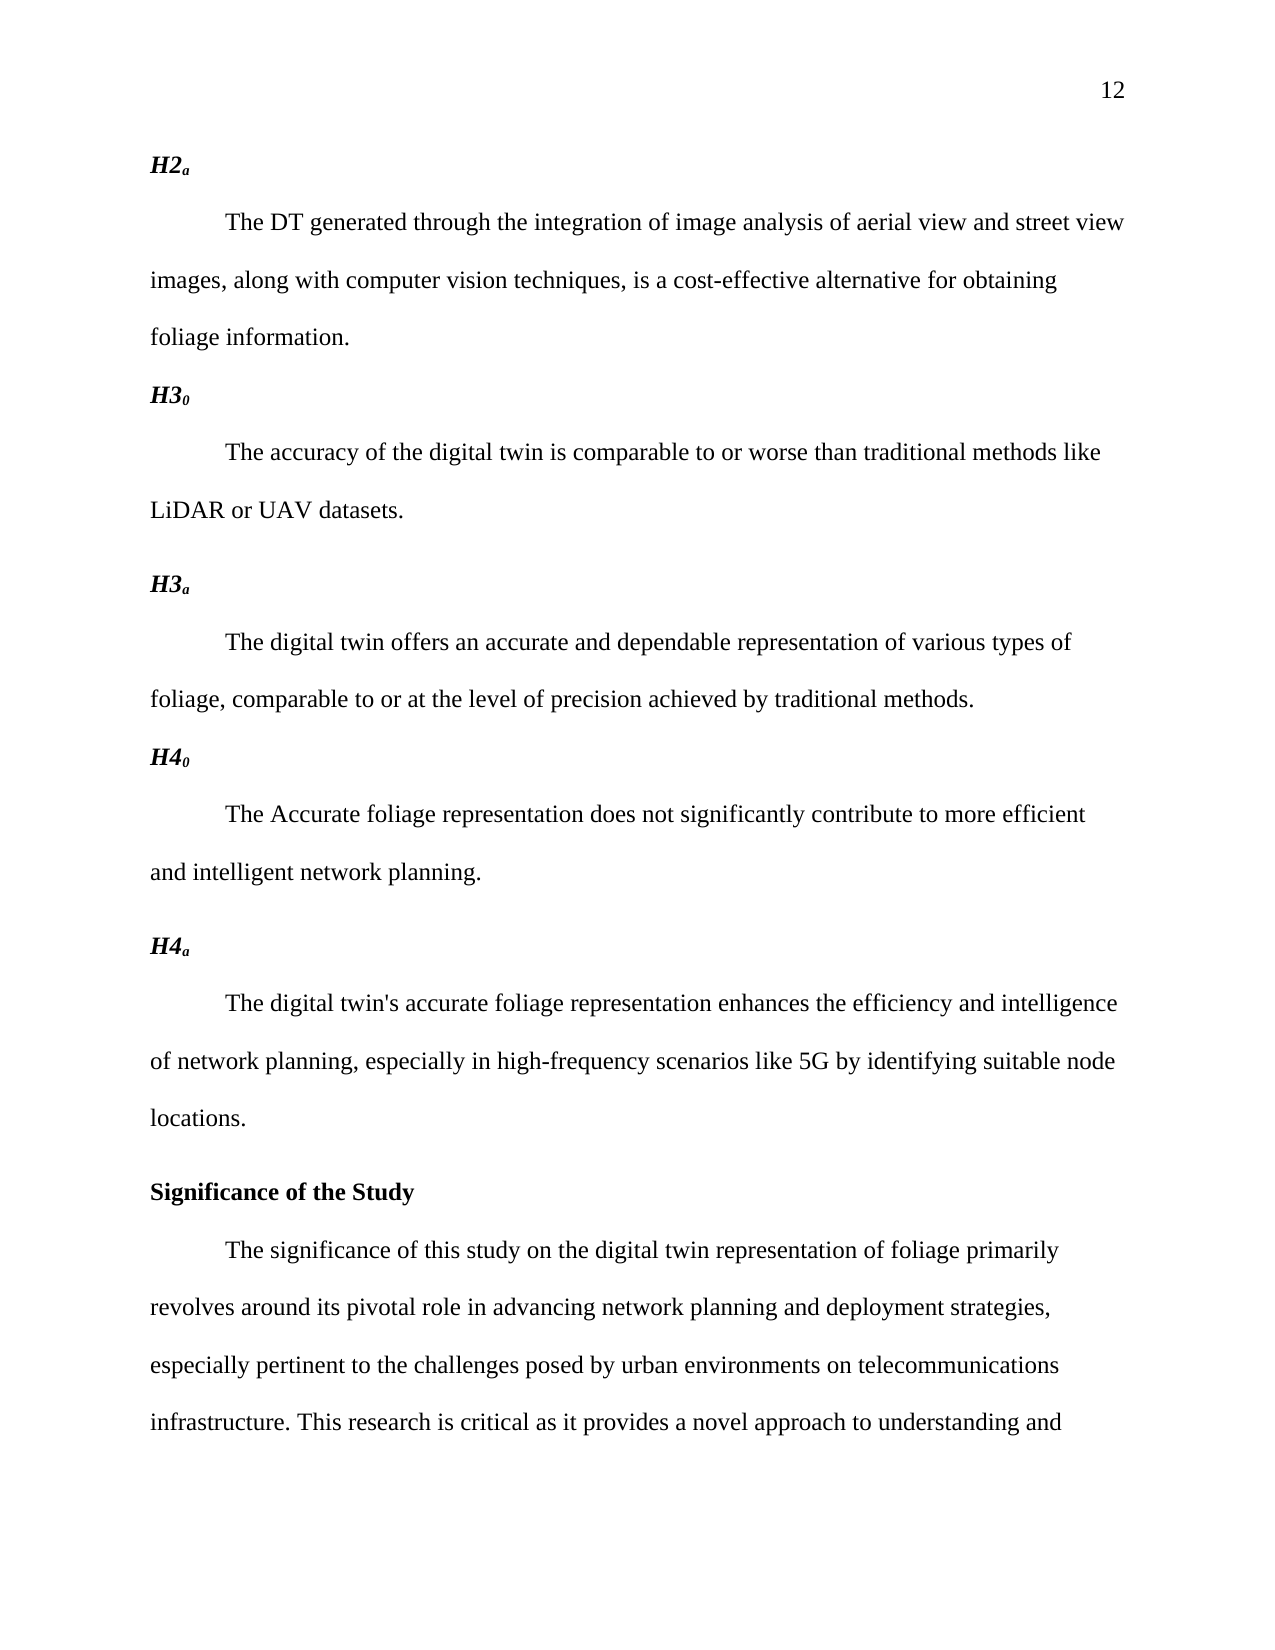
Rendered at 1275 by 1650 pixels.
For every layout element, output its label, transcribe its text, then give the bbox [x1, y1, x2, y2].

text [150, 1235, 1125, 1436]
subtitle Significance of the Study [150, 1177, 1125, 1206]
text The accuracy of the digital twin is comparable to or worse than traditional methods like LiDAR or UAV datasets. [150, 437, 1125, 524]
text The digital twin's accurate foliage representation enhances the efficiency and intelligence of network planning, especially in high-frequency scenarios like 5G by identifying suitable node locations. [150, 988, 1125, 1132]
subtitle H30 [150, 380, 1125, 409]
text The digital twin offers an accurate and dependable representation of various types of foliage, comparable to or at the level of precision achieved by traditional methods. [150, 627, 1125, 713]
subtitle H2a [150, 150, 1125, 179]
text The DT generated through the integration of image analysis of aerial view and street view images, along with computer vision techniques, is a cost-effective alternative for obtaining foliage information. [150, 207, 1125, 351]
subtitle H4a [150, 931, 1125, 959]
subtitle H3a [150, 569, 1125, 598]
text The Accurate foliage representation does not significantly contribute to more efficient and intelligent network planning. [150, 799, 1125, 885]
subtitle H40 [150, 742, 1125, 770]
